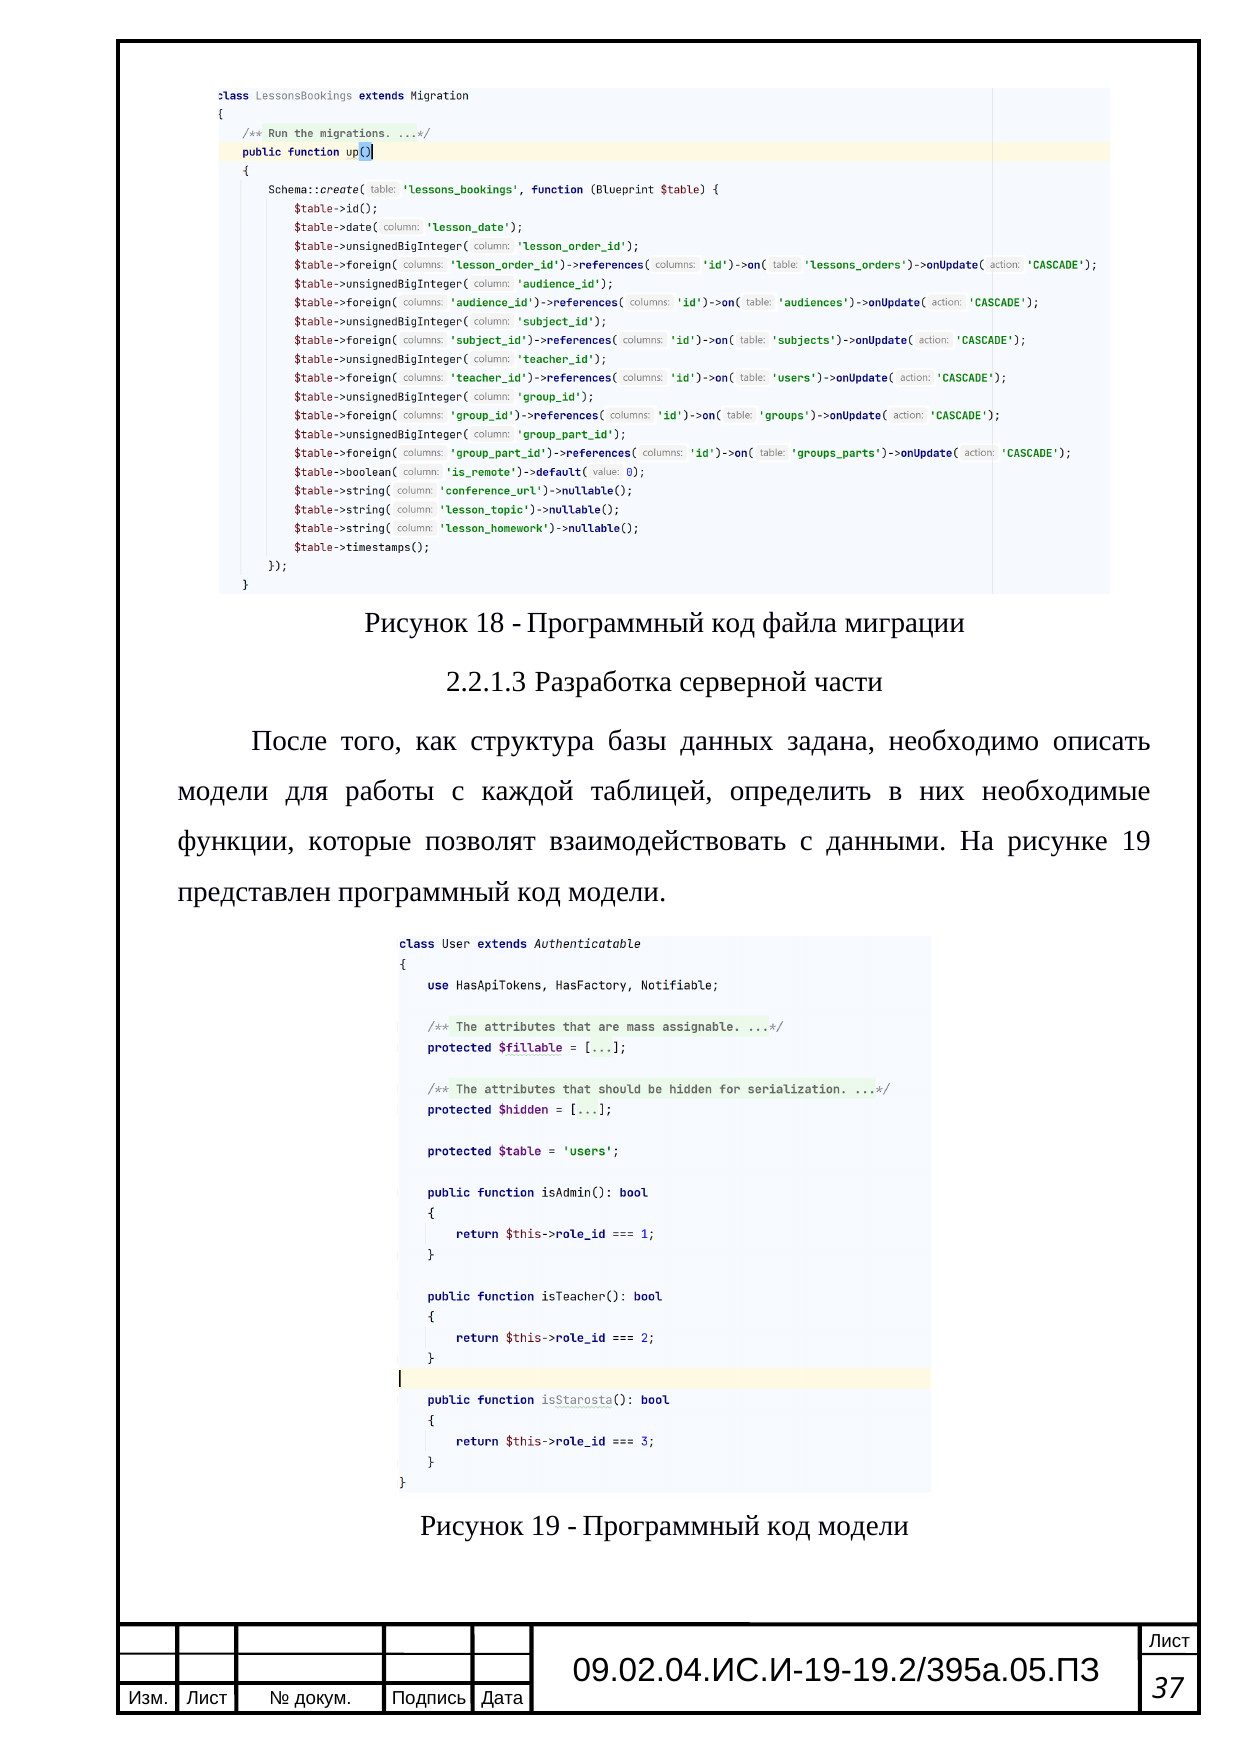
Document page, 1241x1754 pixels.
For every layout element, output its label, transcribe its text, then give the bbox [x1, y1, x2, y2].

text После того, как структура базы данных задана, необходимо описать модели для работы с каждой таблицей, определить в них необходимые функции, которые позволят взаимодействовать с данными. На рисунке 19 представлен программный код модели. [177, 723, 1152, 907]
text Программный код файла миграции [177, 606, 1152, 639]
picture [397, 936, 932, 1497]
subtitle Разработка серверной части [177, 664, 1152, 698]
text Программный код модели [177, 1508, 1152, 1542]
picture [218, 88, 1110, 594]
